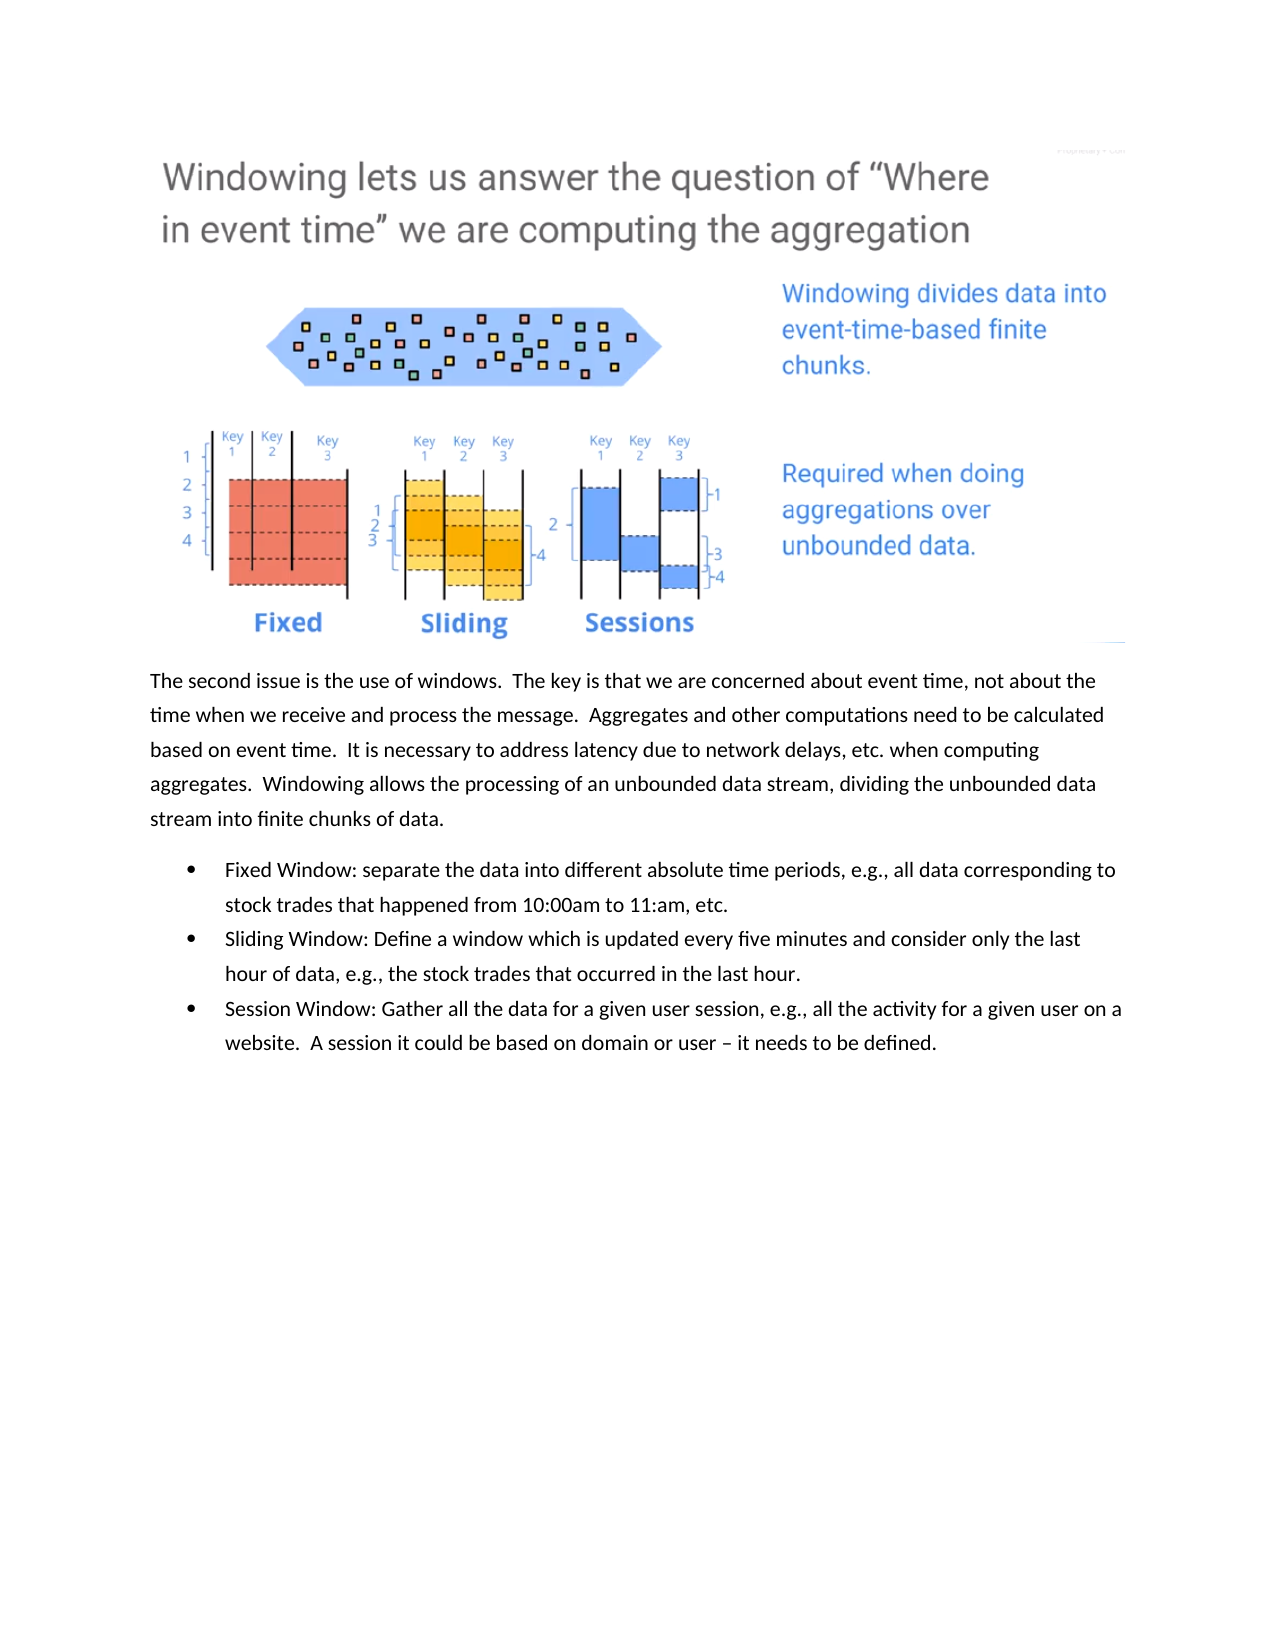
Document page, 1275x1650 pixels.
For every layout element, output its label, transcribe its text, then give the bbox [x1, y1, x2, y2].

picture [150, 150, 1125, 643]
text The second issue is the use of windows. The key is that we are concerned about event time, not about the time when we receive and process the message. Aggregates and other computations need to be calculated based on event time. It is necessary to address latency due to network delays, etc. when computing aggregates. Windowing allows the processing of an unbounded data stream, dividing the unbounded data stream into finite chunks of data. [150, 667, 1125, 832]
list Session Window: Gather all the data for a given user session, e.g., all the activity for a given user on a website. A session it could be based on domain or user – it needs to be defined. [187, 995, 1125, 1056]
list Fixed Window: separate the data into different absolute time periods, e.g., all data corresponding to stock trades that happened from 10:00am to 11:am, etc. [187, 856, 1125, 918]
list Sliding Window: Define a window which is updated every five minutes and consider only the last hour of data, e.g., the stock trades that occurred in the last hour. [187, 926, 1125, 987]
